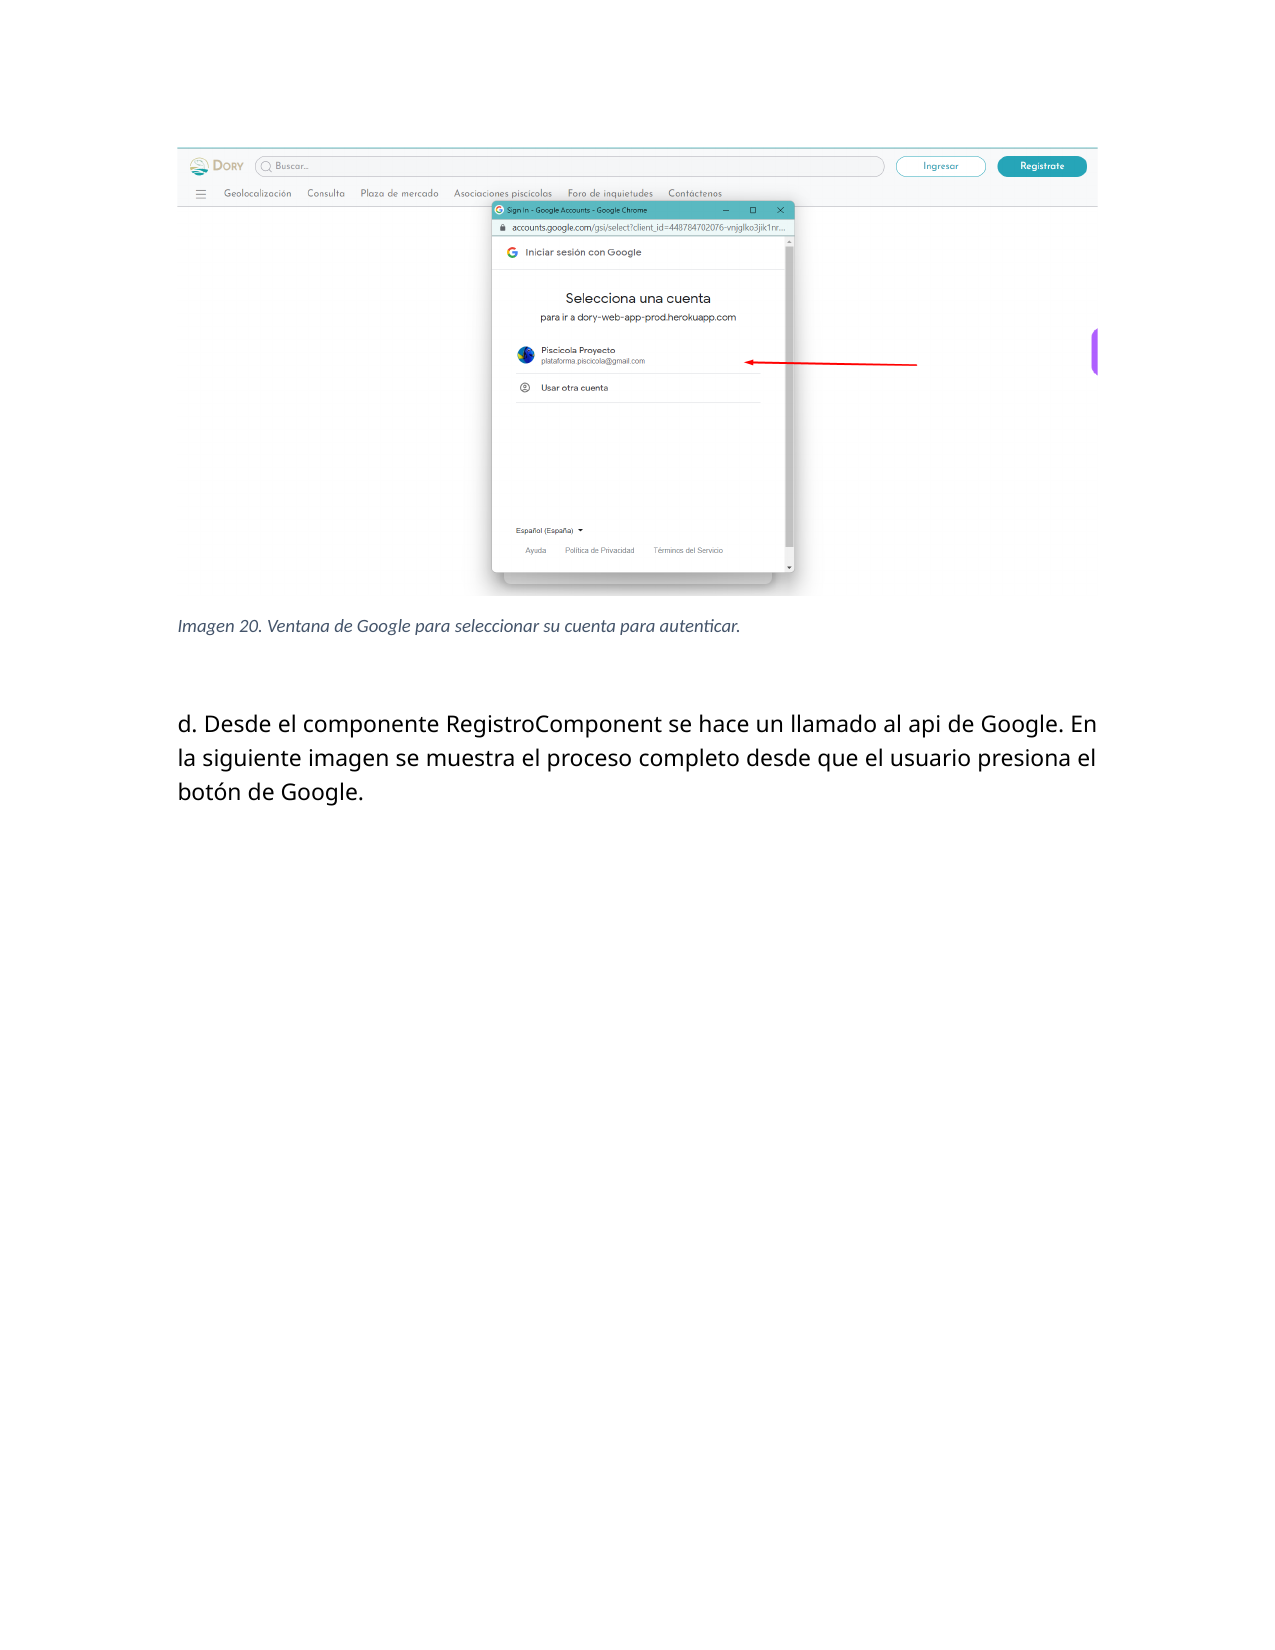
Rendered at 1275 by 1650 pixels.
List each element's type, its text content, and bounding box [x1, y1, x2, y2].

text Imagen 20. Ventana de Google para seleccionar su cuenta para autenticar. [177, 614, 1098, 637]
text d. Desde el componente RegistroComponent se hace un llamado al api de Google. En la siguiente imagen se muestra el proceso completo desde que el usuario presiona el botón de Google. [177, 708, 1098, 807]
picture [177, 147, 1098, 596]
